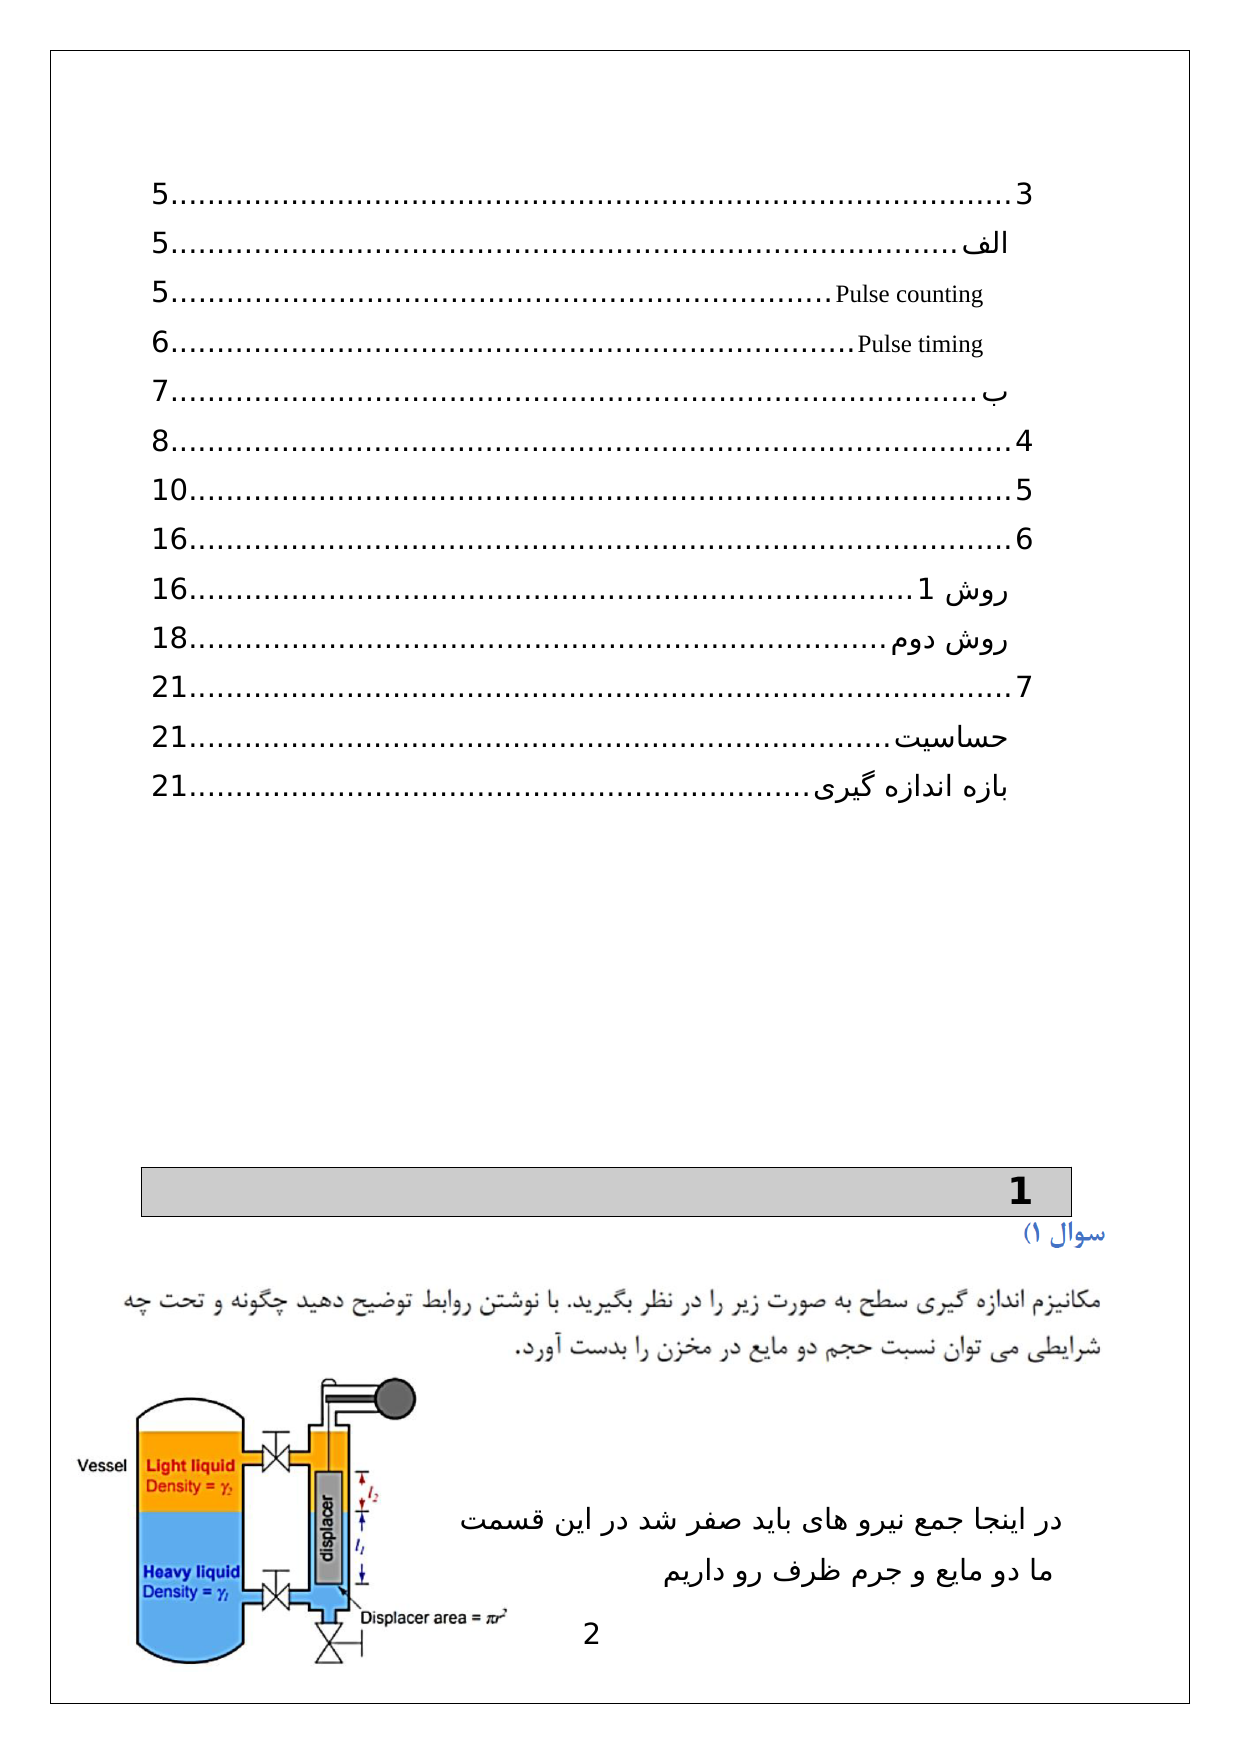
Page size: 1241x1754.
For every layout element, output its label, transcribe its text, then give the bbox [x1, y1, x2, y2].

text در اینجا جمع نیرو های باید صفر شد در این قسمت [150, 1502, 1063, 1536]
text ما دو مایع و جرم ظرف رو داریم [150, 1554, 1063, 1588]
subtitle 1 [142, 1168, 1071, 1216]
